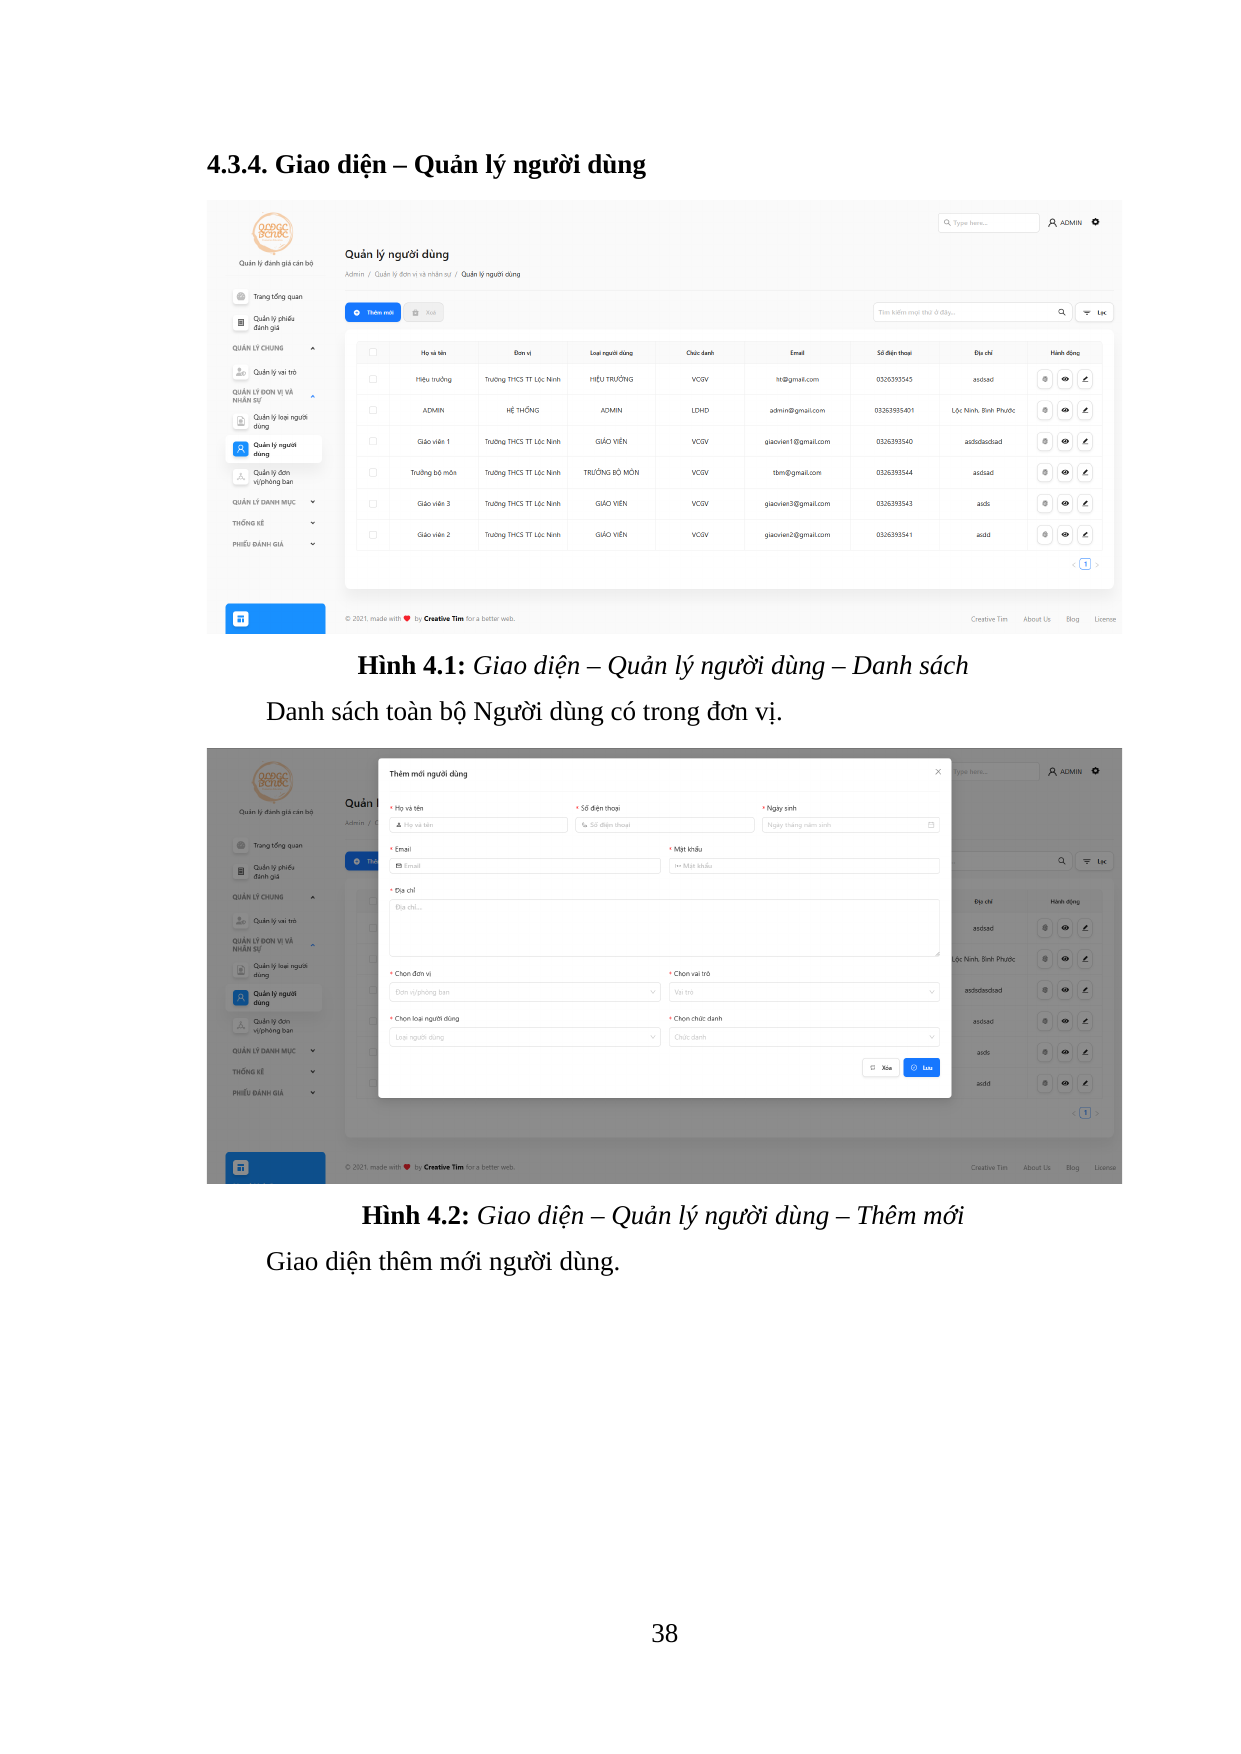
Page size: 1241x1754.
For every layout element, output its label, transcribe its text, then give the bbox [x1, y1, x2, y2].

title Giao diện – Quản lý người dùng – Danh sách [207, 649, 1122, 680]
text Giao diện thêm mới người dùng. [207, 1246, 1122, 1277]
text Giao diện – Quản lý người dùng [207, 148, 1122, 179]
picture [206, 748, 1123, 1184]
title Giao diện – Quản lý người dùng – Thêm mới [207, 1199, 1122, 1230]
text Danh sách toàn bộ Người dùng có trong đơn vị. [207, 695, 1122, 727]
picture [206, 200, 1123, 634]
